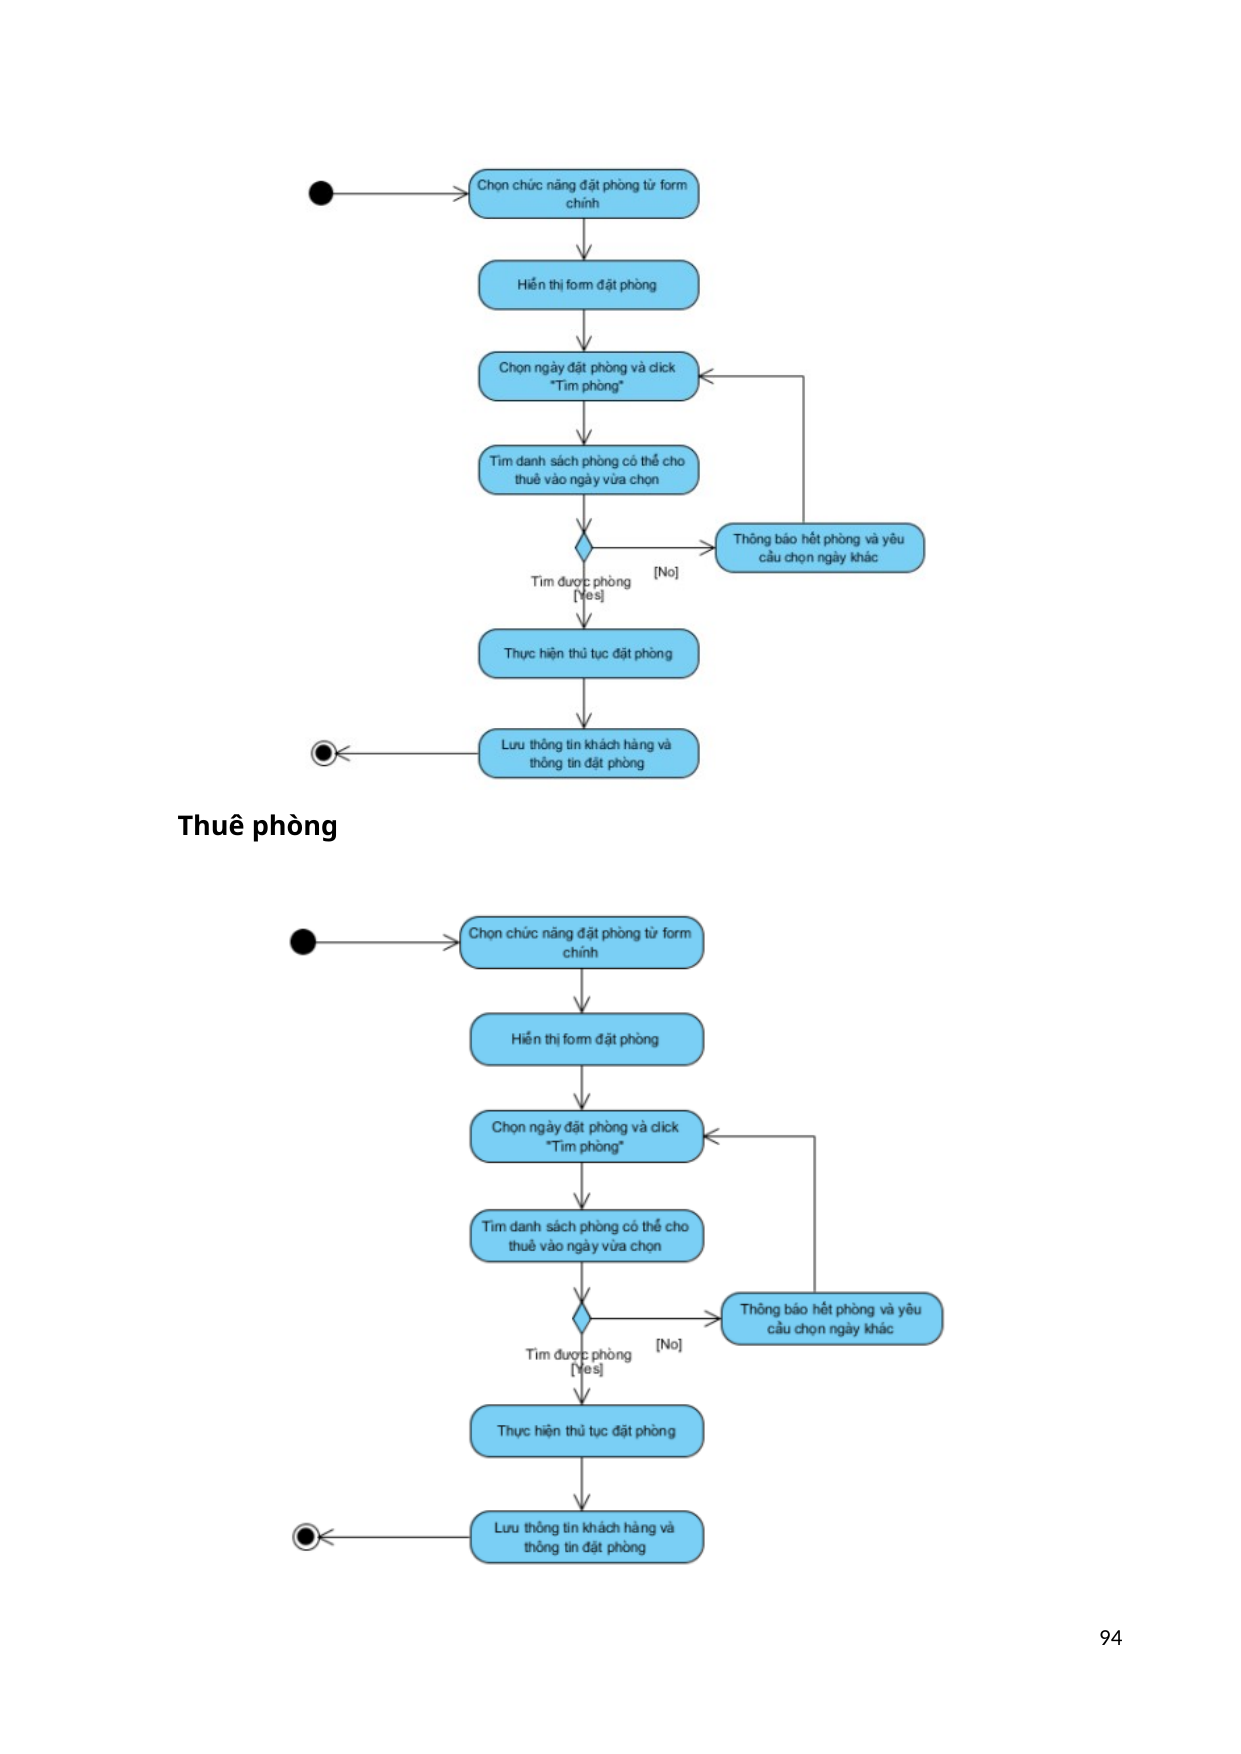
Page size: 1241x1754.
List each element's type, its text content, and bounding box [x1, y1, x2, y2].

picture [253, 118, 968, 790]
picture [232, 862, 989, 1576]
text Thuê phòng [177, 807, 1044, 844]
